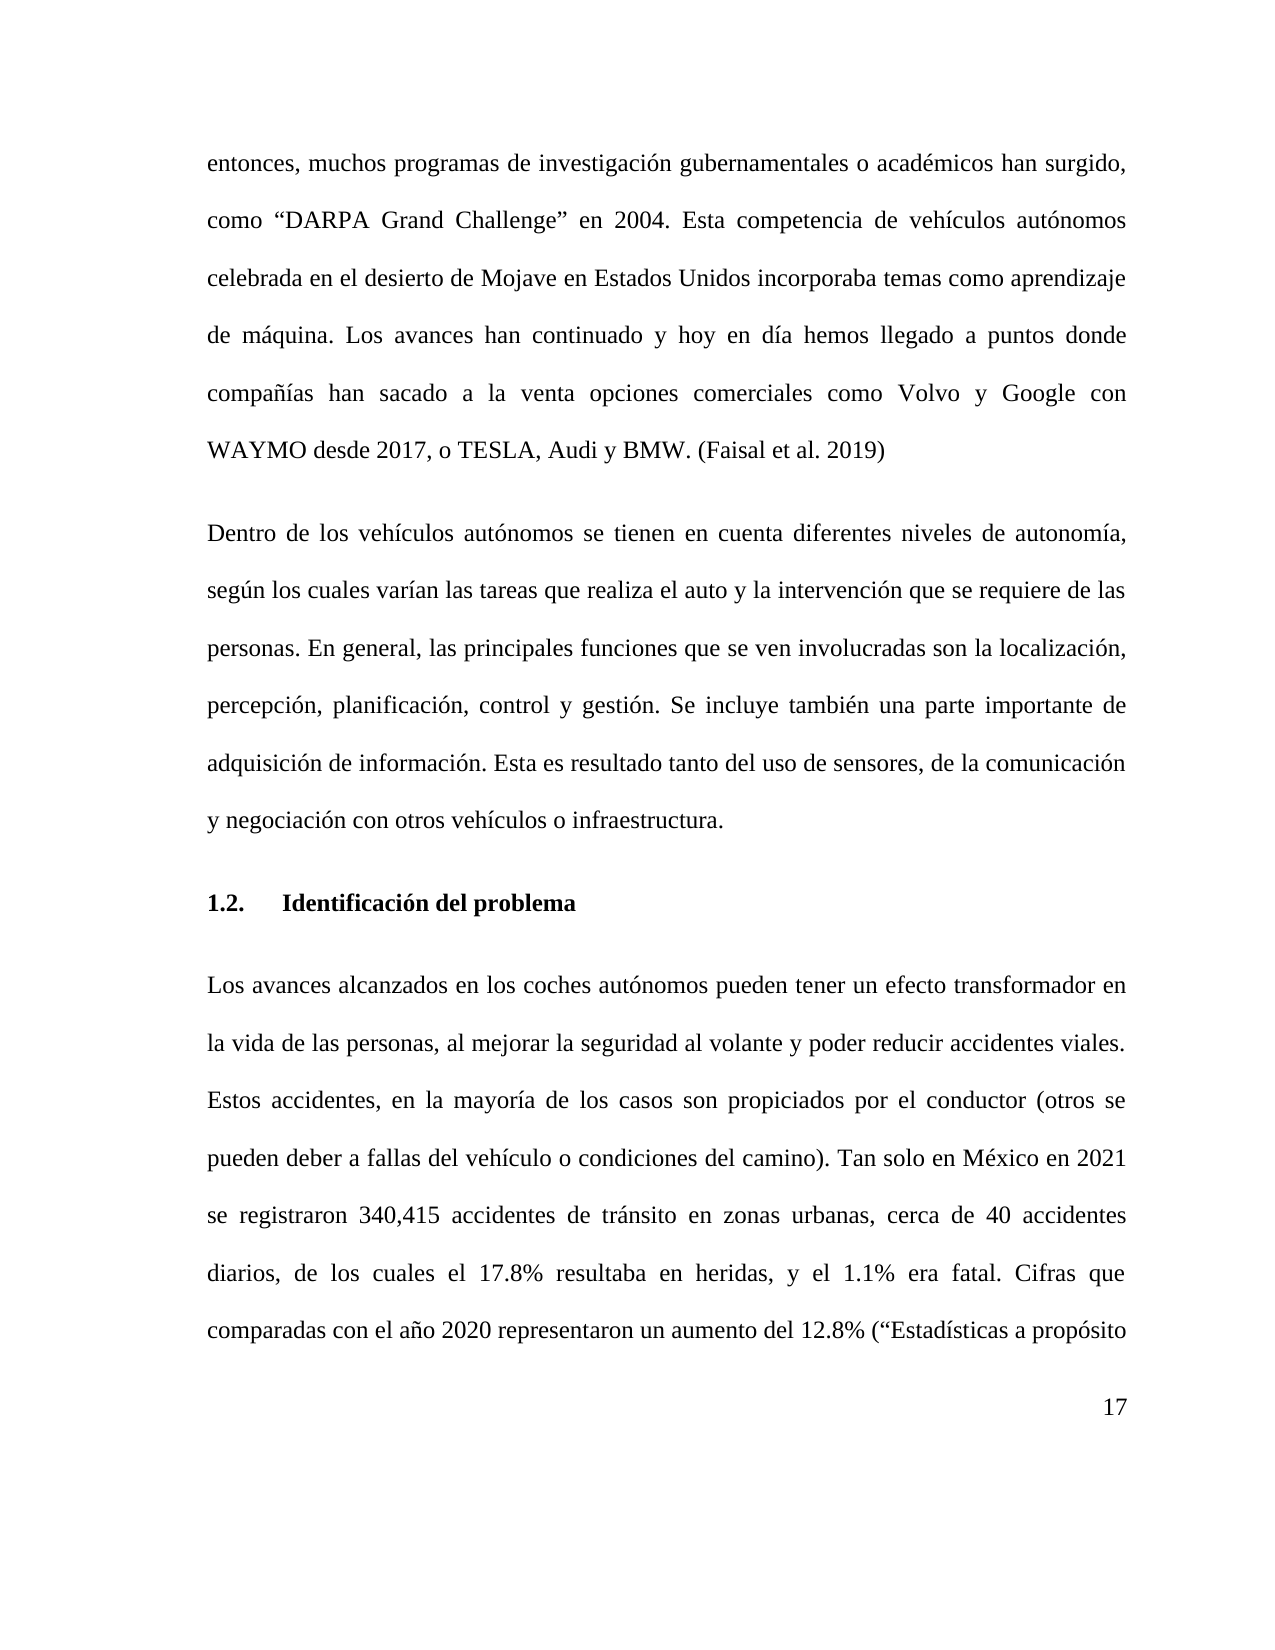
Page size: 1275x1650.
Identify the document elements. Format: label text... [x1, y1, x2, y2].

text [207, 970, 1127, 1344]
text Dentro de los vehículos autónomos se tienen en cuenta diferentes niveles de autonomía, según los cuales varían las tareas que realiza el auto y la intervención que se requiere de las personas. En general, las principales funciones que se ven involucradas son la localización, percepción, planificación, control y gestión. Se incluye también una parte importante de adquisición de información. Esta es resultado tanto del uso de sensores, de la comunicación y negociación con otros vehículos o infraestructura. [207, 518, 1127, 834]
subtitle Identificación del problema [207, 888, 1127, 916]
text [207, 148, 1127, 464]
